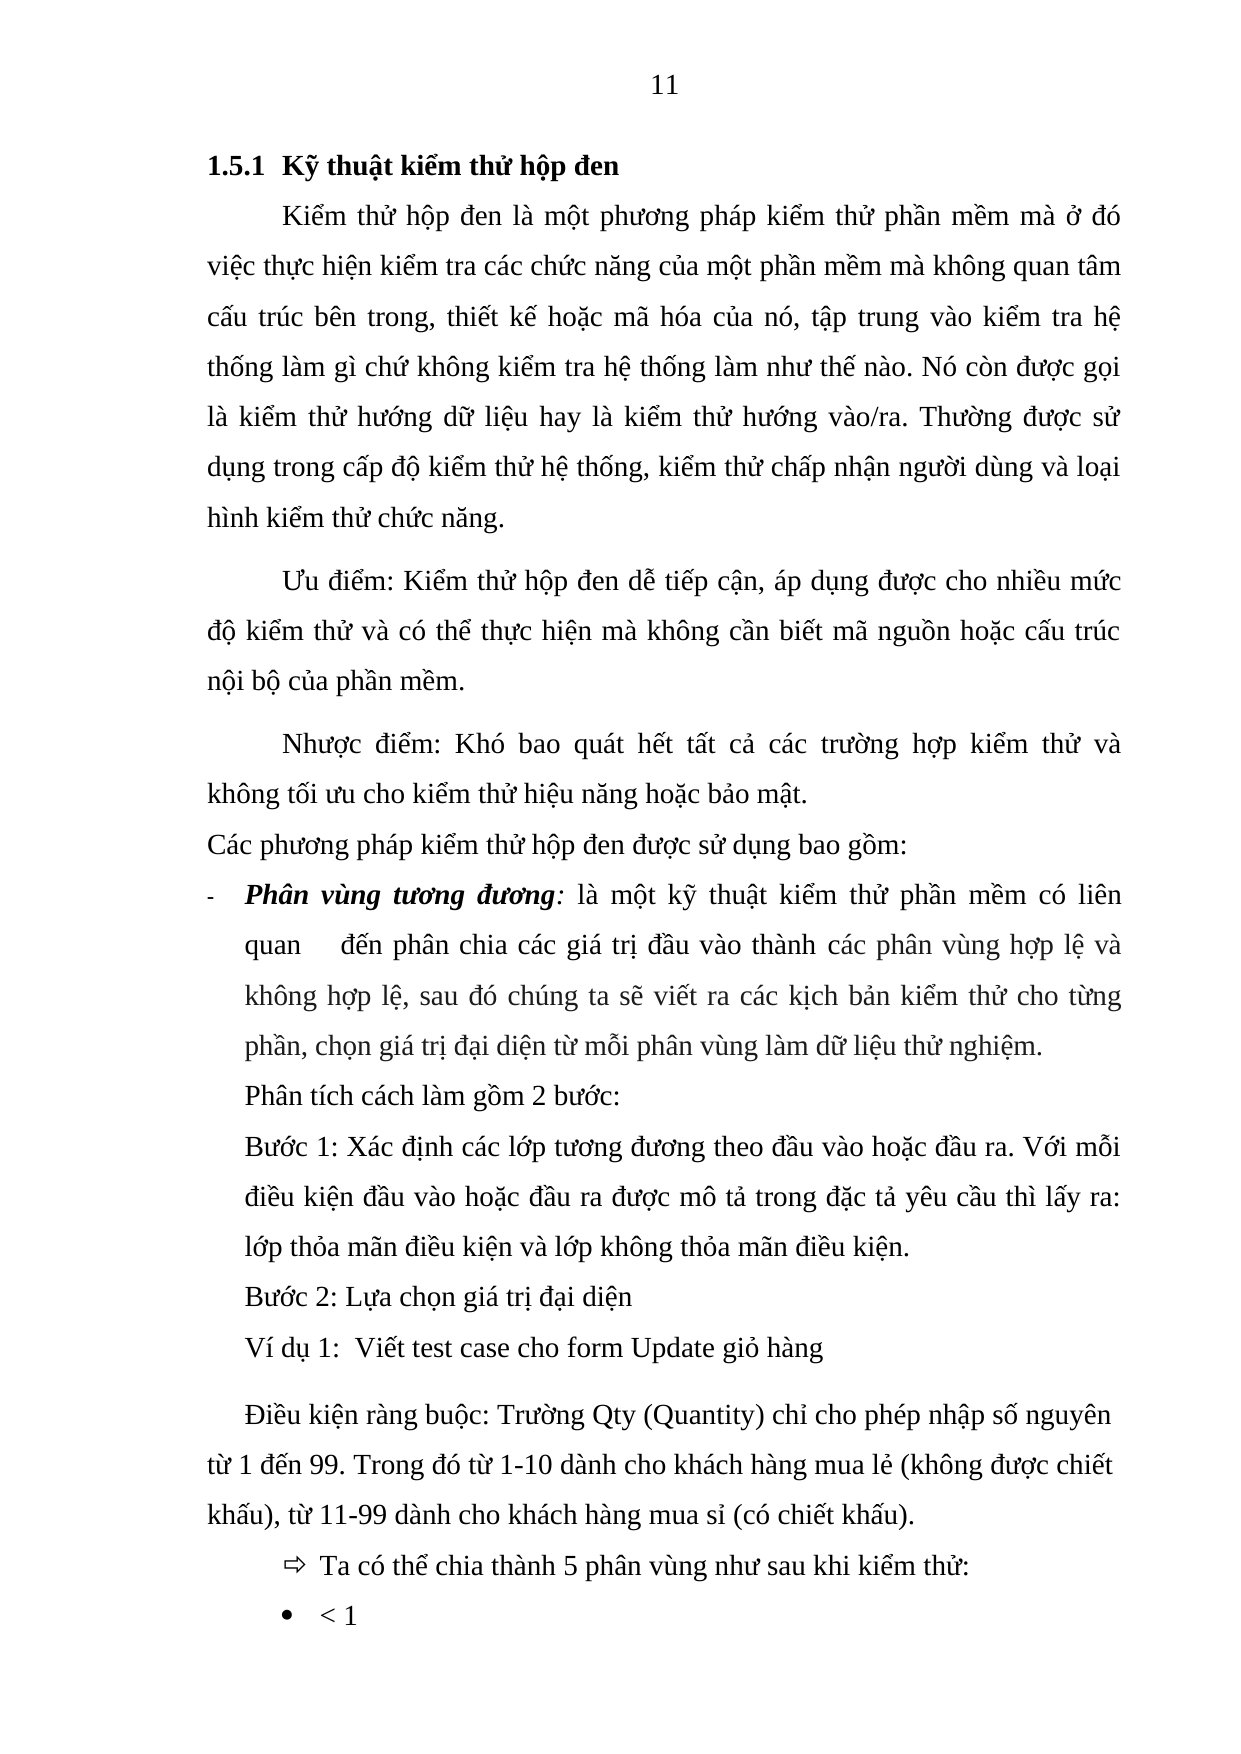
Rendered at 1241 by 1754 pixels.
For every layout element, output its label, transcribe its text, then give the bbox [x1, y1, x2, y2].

text Điều kiện ràng buộc: Trường Qty (Quantity) chỉ cho phép nhập số nguyên từ 1 đến 99. Trong đó từ 1-10 dành cho khách hàng mua lẻ (không được chiết khấu), từ 11-99 dành cho khách hàng mua sỉ (có chiết khấu). [207, 1397, 1122, 1531]
list Phân vùng tương đương: là một kỹ thuật kiểm thử phần mềm có liên quan đến phân chia các giá trị đầu vào thành các phân vùng hợp lệ và không hợp lệ, sau đó chúng ta sẽ viết ra các kịch bản kiểm thử cho từng phần, chọn giá trị đại diện từ mỗi phân vùng làm dữ liệu thử nghiệm. [207, 877, 1122, 1062]
subtitle Kỹ thuật kiểm thử hộp đen [207, 148, 1122, 181]
text Kiểm thử hộp đen là một phương pháp kiểm thử phần mềm mà ở đó việc thực hiện kiểm tra các chức năng của một phần mềm mà không quan tâm cấu trúc bên trong, thiết kế hoặc mã hóa của nó, tập trung vào kiểm tra hệ thống làm gì chứ không kiểm tra hệ thống làm như thế nào. Nó còn được gọi là kiểm thử hướng dữ liệu hay là kiểm thử hướng vào/ra. Thường được sử dụng trong cấp độ kiểm thử hệ thống, kiểm thử chấp nhận người dùng và loại hình kiểm thử chức năng. [207, 198, 1122, 533]
list Ta có thể chia thành 5 phân vùng như sau khi kiểm thử: [282, 1548, 1122, 1581]
text Các phương pháp kiểm thử hộp đen được sử dụng bao gồm: [207, 827, 1122, 860]
text Bước 1: Xác định các lớp tương đương theo đầu vào hoặc đầu ra. Với mỗi điều kiện đầu vào hoặc đầu ra được mô tả trong đặc tả yêu cầu thì lấy ra: lớp thỏa mãn điều kiện và lớp không thỏa mãn điều kiện. [244, 1129, 1122, 1263]
text Nhược điểm: Khó bao quát hết tất cả các trường hợp kiểm thử và không tối ưu cho kiểm thử hiệu năng hoặc bảo mật. [207, 726, 1122, 810]
text Ưu điểm: Kiểm thử hộp đen dễ tiếp cận, áp dụng được cho nhiều mức độ kiểm thử và có thể thực hiện mà không cần biết mã nguồn hoặc cấu trúc nội bộ của phần mềm. [207, 563, 1122, 697]
text Bước 2: Lựa chọn giá trị đại diện [244, 1279, 1122, 1313]
list < 1 [282, 1598, 1122, 1632]
text Ví dụ 1: Viết test case cho form Update giỏ hàng [207, 1330, 1122, 1363]
text Phân tích cách làm gồm 2 bước: [244, 1078, 1122, 1112]
